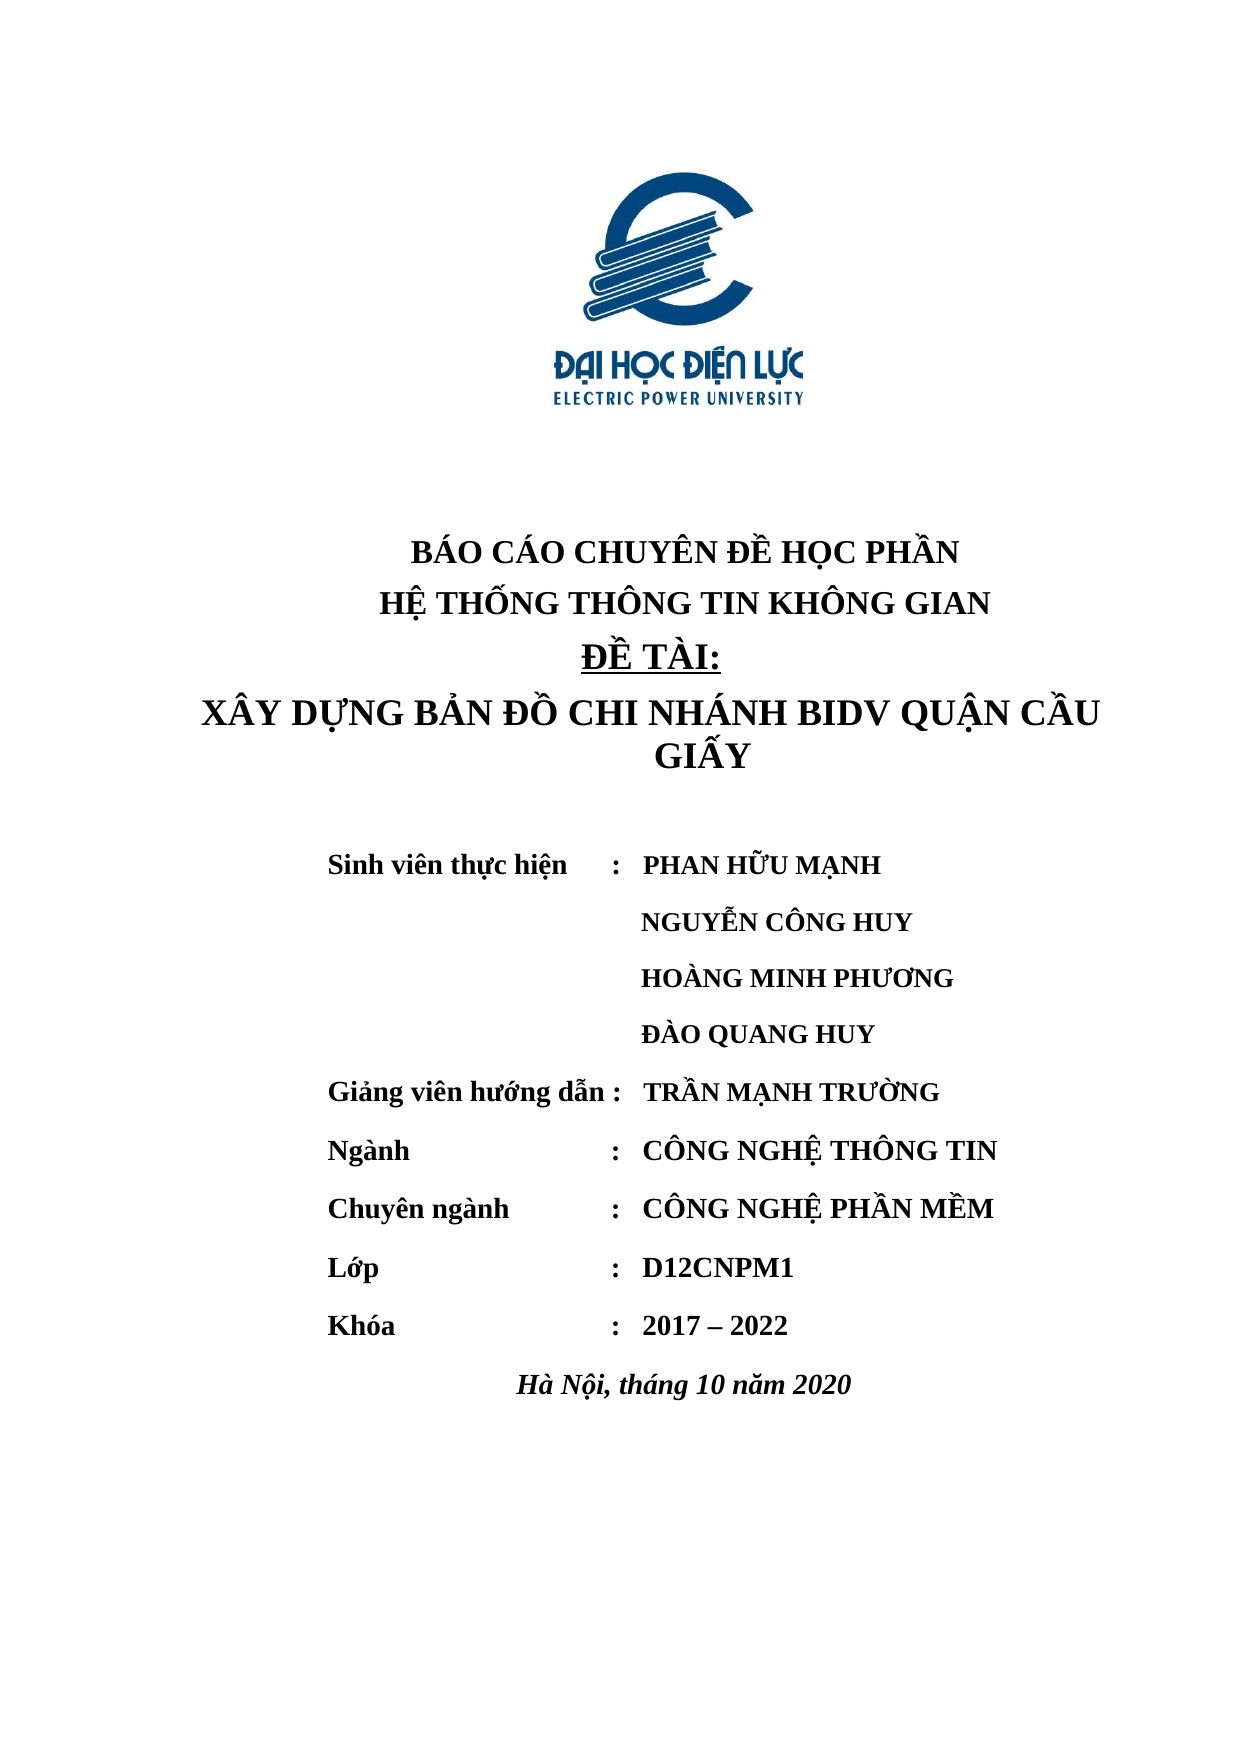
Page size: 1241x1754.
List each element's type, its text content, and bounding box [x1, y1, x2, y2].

text Khóa : 2017 – 2022 [177, 1308, 1134, 1342]
picture [539, 148, 816, 418]
text Lớp : D12CNPM1 [252, 1250, 1134, 1283]
text Ngành : CÔNG NGHỆ THÔNG TIN [252, 1133, 1134, 1166]
text HOÀNG MINH PHƯƠNG [252, 962, 1134, 993]
text HỆ THỐNG THÔNG TIN KHÔNG GIAN [177, 584, 1134, 622]
text ĐÀO QUANG HUY [252, 1018, 1134, 1049]
text BÁO CÁO CHUYÊN ĐỀ HỌC PHẦN [177, 533, 1134, 571]
text ĐỀ TÀI: [168, 634, 1134, 678]
text Giảng viên hướng dẫn : TRẦN MẠNH TRƯỜNG [177, 1074, 1134, 1108]
text NGUYỄN CÔNG HUY [252, 906, 1134, 937]
text Sinh viên thực hiện : PHAN HỮU MẠNH [252, 847, 1134, 881]
text XÂY DỰNG BẢN ĐỒ CHI NHÁNH BIDV QUẬN CẦU GIẤY [168, 690, 1134, 776]
text Chuyên ngành : CÔNG NGHỆ PHẦN MỀM [252, 1191, 1134, 1225]
text Hà Nội, tháng 10 năm 2020 [177, 1367, 1134, 1401]
